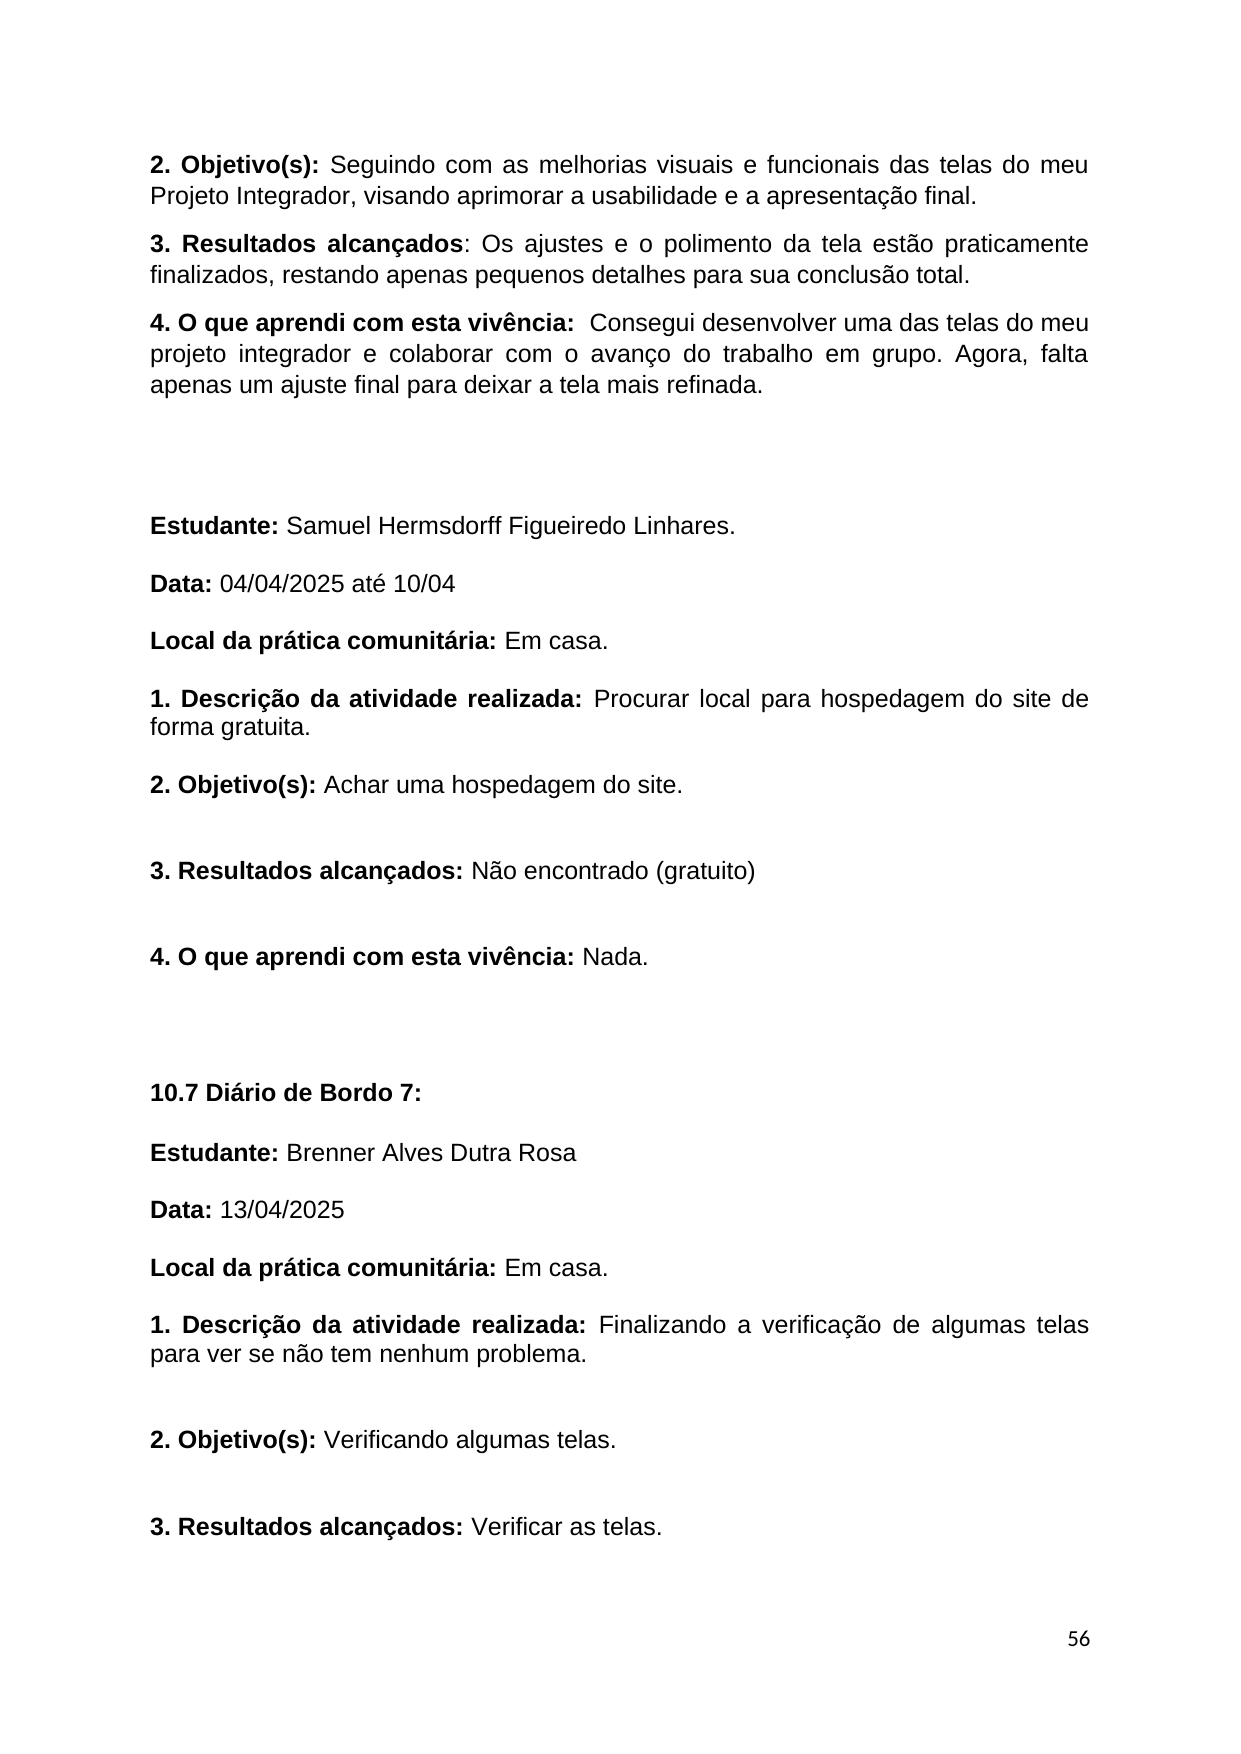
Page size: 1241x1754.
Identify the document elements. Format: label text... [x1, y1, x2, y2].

text 3. Resultados alcançados: Os ajustes e o polimento da tela estão praticamente finalizados, restando apenas pequenos detalhes para sua conclusão total. [150, 229, 1090, 288]
text Estudante: Brenner Alves Dutra Rosa [150, 1138, 1090, 1167]
text 2. Objetivo(s): Achar uma hospedagem do site. [150, 770, 1090, 798]
text 4. O que aprendi com esta vivência: Consegui desenvolver uma das telas do meu projeto integrador e colaborar com o avanço do trabalho em grupo. Agora, falta apenas um ajuste final para deixar a tela mais refinada. [150, 307, 1090, 398]
text Estudante: Samuel Hermsdorff Figueiredo Linhares. [150, 511, 1090, 540]
text Local da prática comunitária: Em casa. [150, 1253, 1090, 1282]
text Data: 04/04/2025 até 10/04 [150, 568, 1090, 597]
text Data: 13/04/2025 [150, 1195, 1090, 1224]
text 1. Descrição da atividade realizada: Procurar local para hospedagem do site de forma gratuita. [150, 683, 1090, 741]
text 3. Resultados alcançados: Verificar as telas. [150, 1512, 1090, 1540]
text 3. Resultados alcançados: Não encontrado (gratuito) [150, 856, 1090, 885]
text 2. Objetivo(s): Seguindo com as melhorias visuais e funcionais das telas do meu Projeto Integrador, visando aprimorar a usabilidade e a apresentação final. [150, 150, 1090, 210]
text Local da prática comunitária: Em casa. [150, 626, 1090, 655]
text 2. Objetivo(s): Verificando algumas telas. [150, 1425, 1090, 1454]
text 10.7 Diário de Bordo 7: [150, 1078, 1090, 1107]
text 1. Descrição da atividade realizada: Finalizando a verificação de algumas telas para ver se não tem nenhum problema. [150, 1310, 1090, 1368]
text 4. O que aprendi com esta vivência: Nada. [150, 942, 1090, 971]
